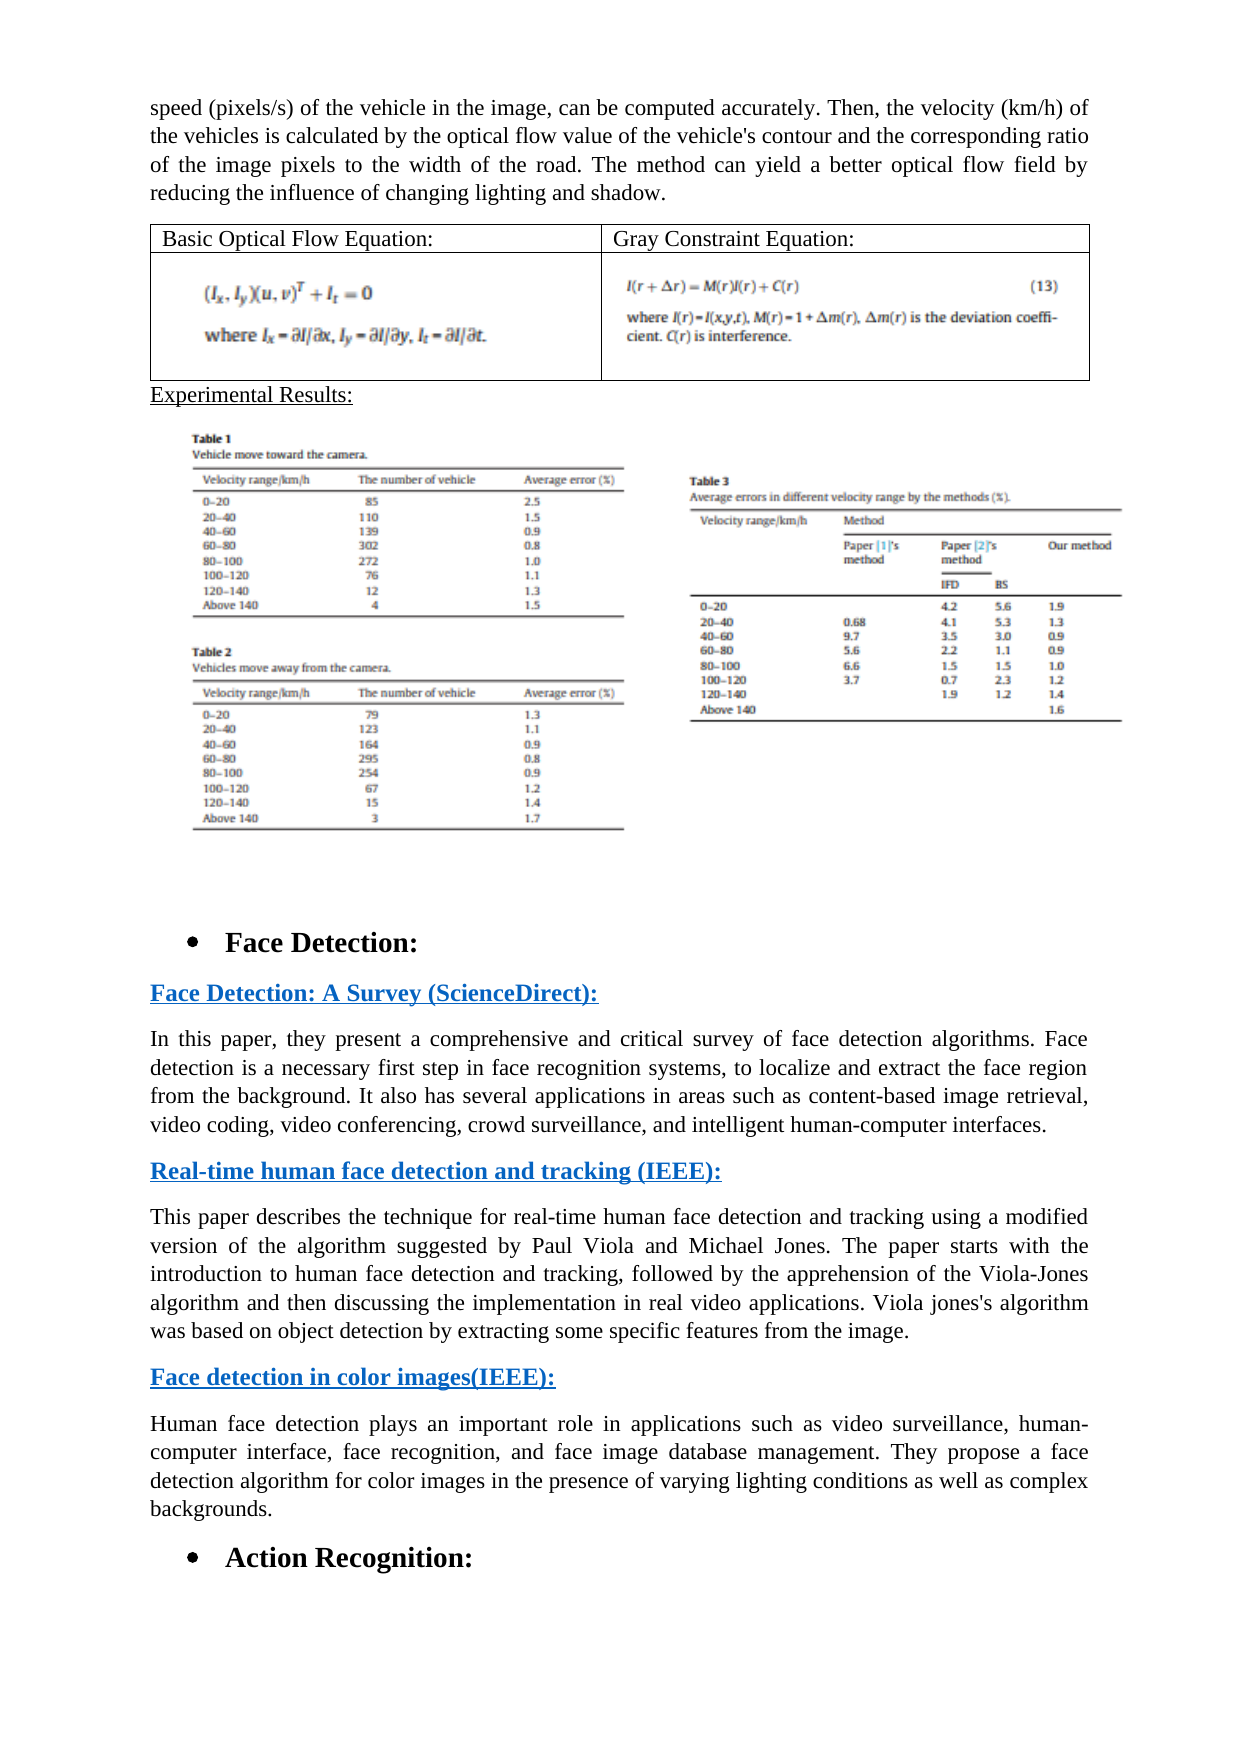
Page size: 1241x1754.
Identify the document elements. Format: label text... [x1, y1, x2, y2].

list Action Recognition: [187, 1540, 1090, 1574]
text Experimental Results: [150, 381, 1090, 408]
picture [188, 271, 511, 354]
text Face Detection: A Survey (ScienceDirect): [150, 978, 1090, 1006]
table_cell [602, 253, 1089, 380]
picture [612, 271, 1077, 346]
list Face Detection: [187, 925, 1090, 958]
picture [187, 426, 639, 854]
table_header Basic Optical Flow Equation: [151, 225, 601, 252]
text Real-time human face detection and tracking (IEEE): [150, 1156, 1090, 1184]
text In this paper, they present a comprehensive and critical survey of face detection algorithms. Face detection is a necessary first step in face recognition systems, to localize and extract the face region from the background. It also has several applications in areas such as content-based image retrieval, video coding, video conferencing, crowd surveillance, and intelligent human-computer interfaces. [150, 1025, 1090, 1137]
table_cell [151, 253, 601, 380]
text This paper describes the technique for real-time human face detection and tracking using a modified version of the algorithm suggested by Paul Viola and Michael Jones. The paper starts with the introduction to human face detection and tracking, followed by the apprehension of the Viola-Jones algorithm and then discussing the implementation in real video applications. Viola jones's algorithm was based on object detection by extracting some specific features from the image. [150, 1203, 1090, 1343]
text Human face detection plays an important role in applications such as video surveillance, human-computer interface, face recognition, and face image database management. They propose a face detection algorithm for color images in the presence of varying lighting conditions as well as complex backgrounds. [150, 1410, 1090, 1522]
table_header Gray Constraint Equation: [602, 225, 1089, 252]
picture [686, 470, 1149, 736]
text Face detection in color images(IEEE): [150, 1362, 1090, 1391]
